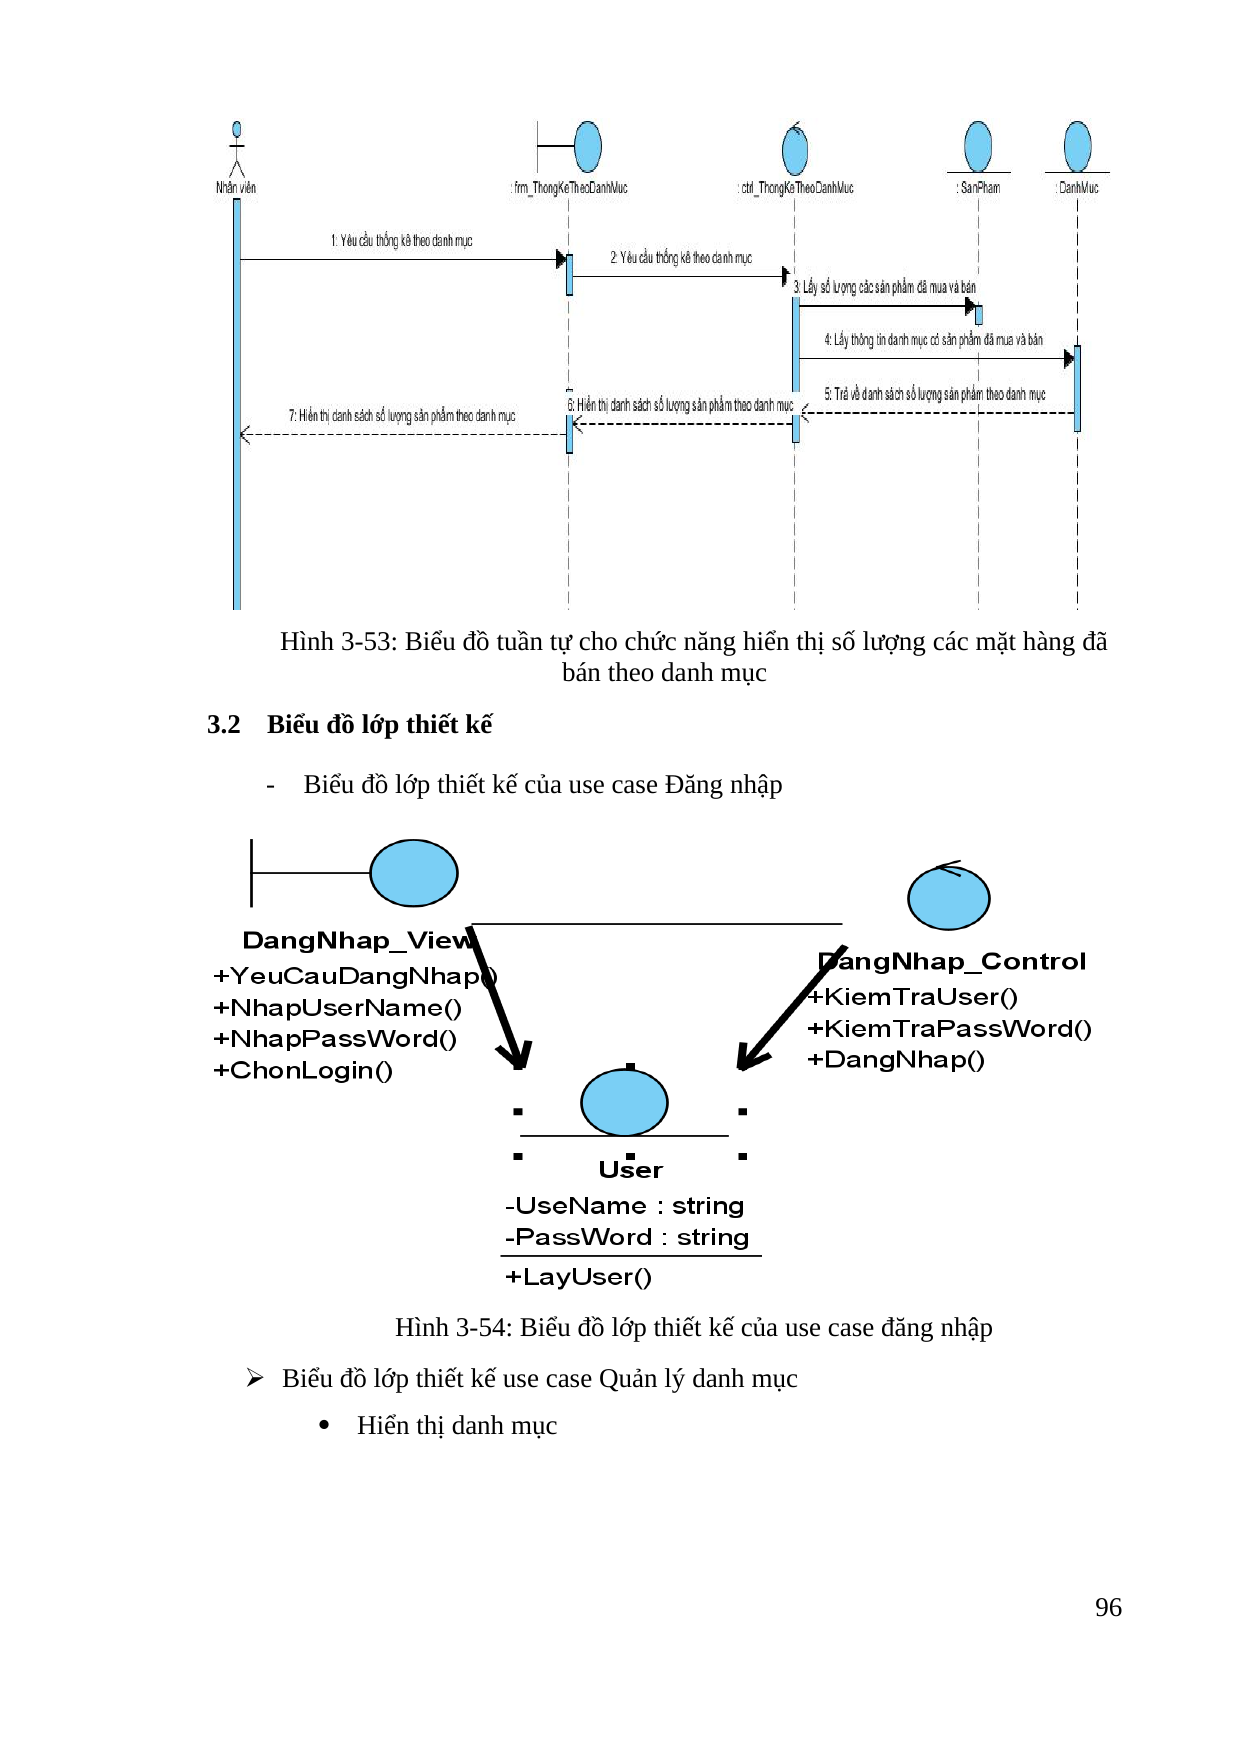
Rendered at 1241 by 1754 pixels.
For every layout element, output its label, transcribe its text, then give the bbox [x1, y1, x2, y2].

picture [206, 118, 1122, 610]
list Hiển thị danh mục [319, 1409, 1122, 1441]
picture [206, 826, 1110, 1296]
subtitle Biểu đồ lớp thiết kế [207, 708, 1122, 740]
list Biểu đồ lớp thiết kế của use case Đăng nhập [266, 768, 1122, 799]
list Biểu đồ lớp thiết kế use case Quản lý danh mục [244, 1363, 1122, 1394]
